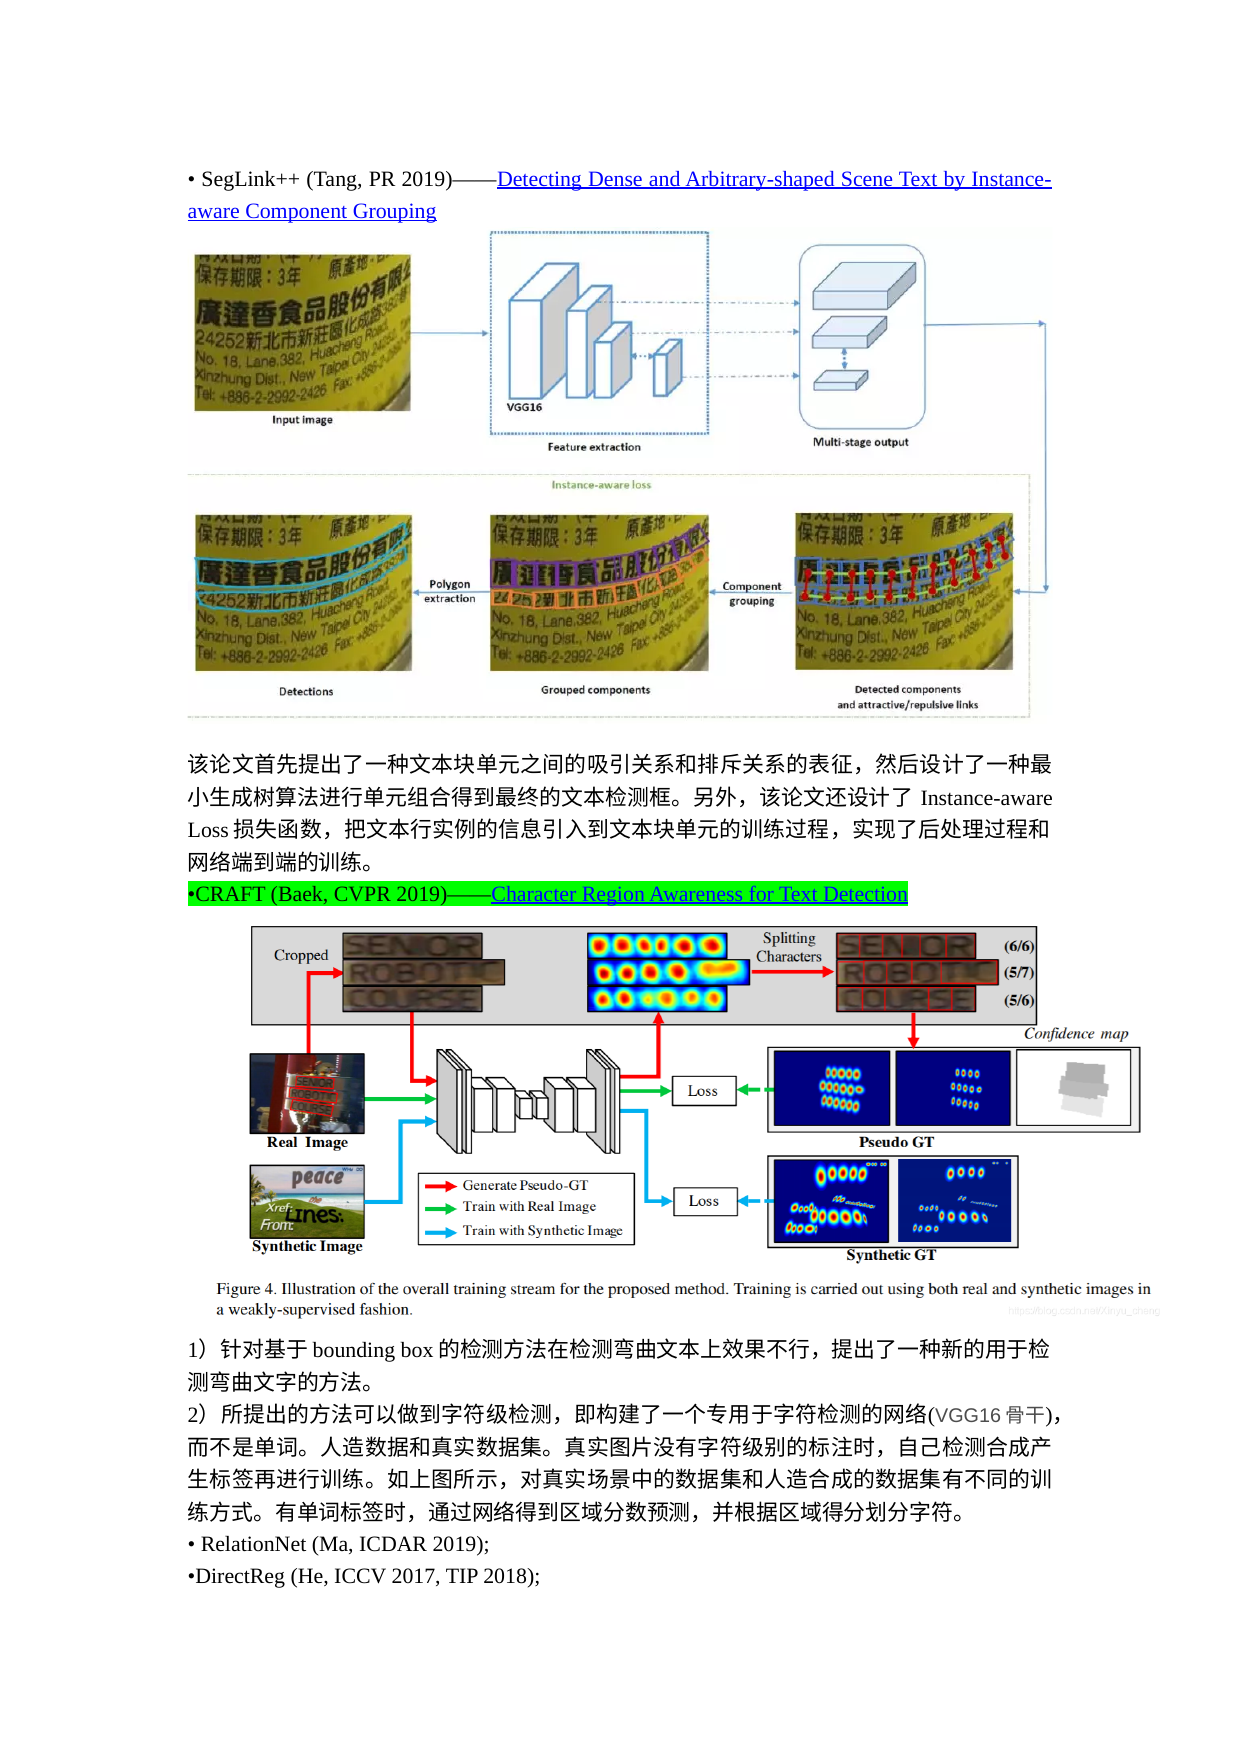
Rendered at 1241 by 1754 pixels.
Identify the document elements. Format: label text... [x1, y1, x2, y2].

text 2）所提出的方法可以做到字符级检测，即构建了一个专用于字符检测的网络(VGG16骨干)，而不是单词。人造数据和真实数据集。真实图片没有字符级别的标注时，自己检测合成产生标签再进行训练。如上图所示，对真实场景中的数据集和人造合成的数据集有不同的训练方式。有单词标签时，通过网络得到区域分数预测，并根据区域得分划分字符。 [187, 1397, 1053, 1527]
picture [187, 909, 1165, 1322]
text • RelationNet (Ma, ICDAR 2019); [187, 1527, 1053, 1559]
text 该论文首先提出了一种文本块单元之间的吸引关系和排斥关系的表征，然后设计了一种最小生成树算法进行单元组合得到最终的文本检测框。另外，该论文还设计了Instance-aware Loss损失函数，把文本行实例的信息引入到文本块单元的训练过程，实现了后处理过程和网络端到端的训练。 [187, 747, 1053, 877]
text •CRAFT (Baek, CVPR 2019)——Character Region Awareness for Text Detection [187, 877, 1053, 909]
picture [187, 227, 1053, 724]
text 1）针对基于bounding box的检测方法在检测弯曲文本上效果不行，提出了一种新的用于检测弯曲文字的方法。 [187, 1332, 1053, 1397]
subtitle • SegLink++ (Tang, PR 2019)——Detecting Dense and Arbitrary-shaped Scene Text by Instance-aware Component Grouping [187, 162, 1053, 227]
text •DirectReg (He, ICCV 2017, TIP 2018); [187, 1559, 1053, 1592]
